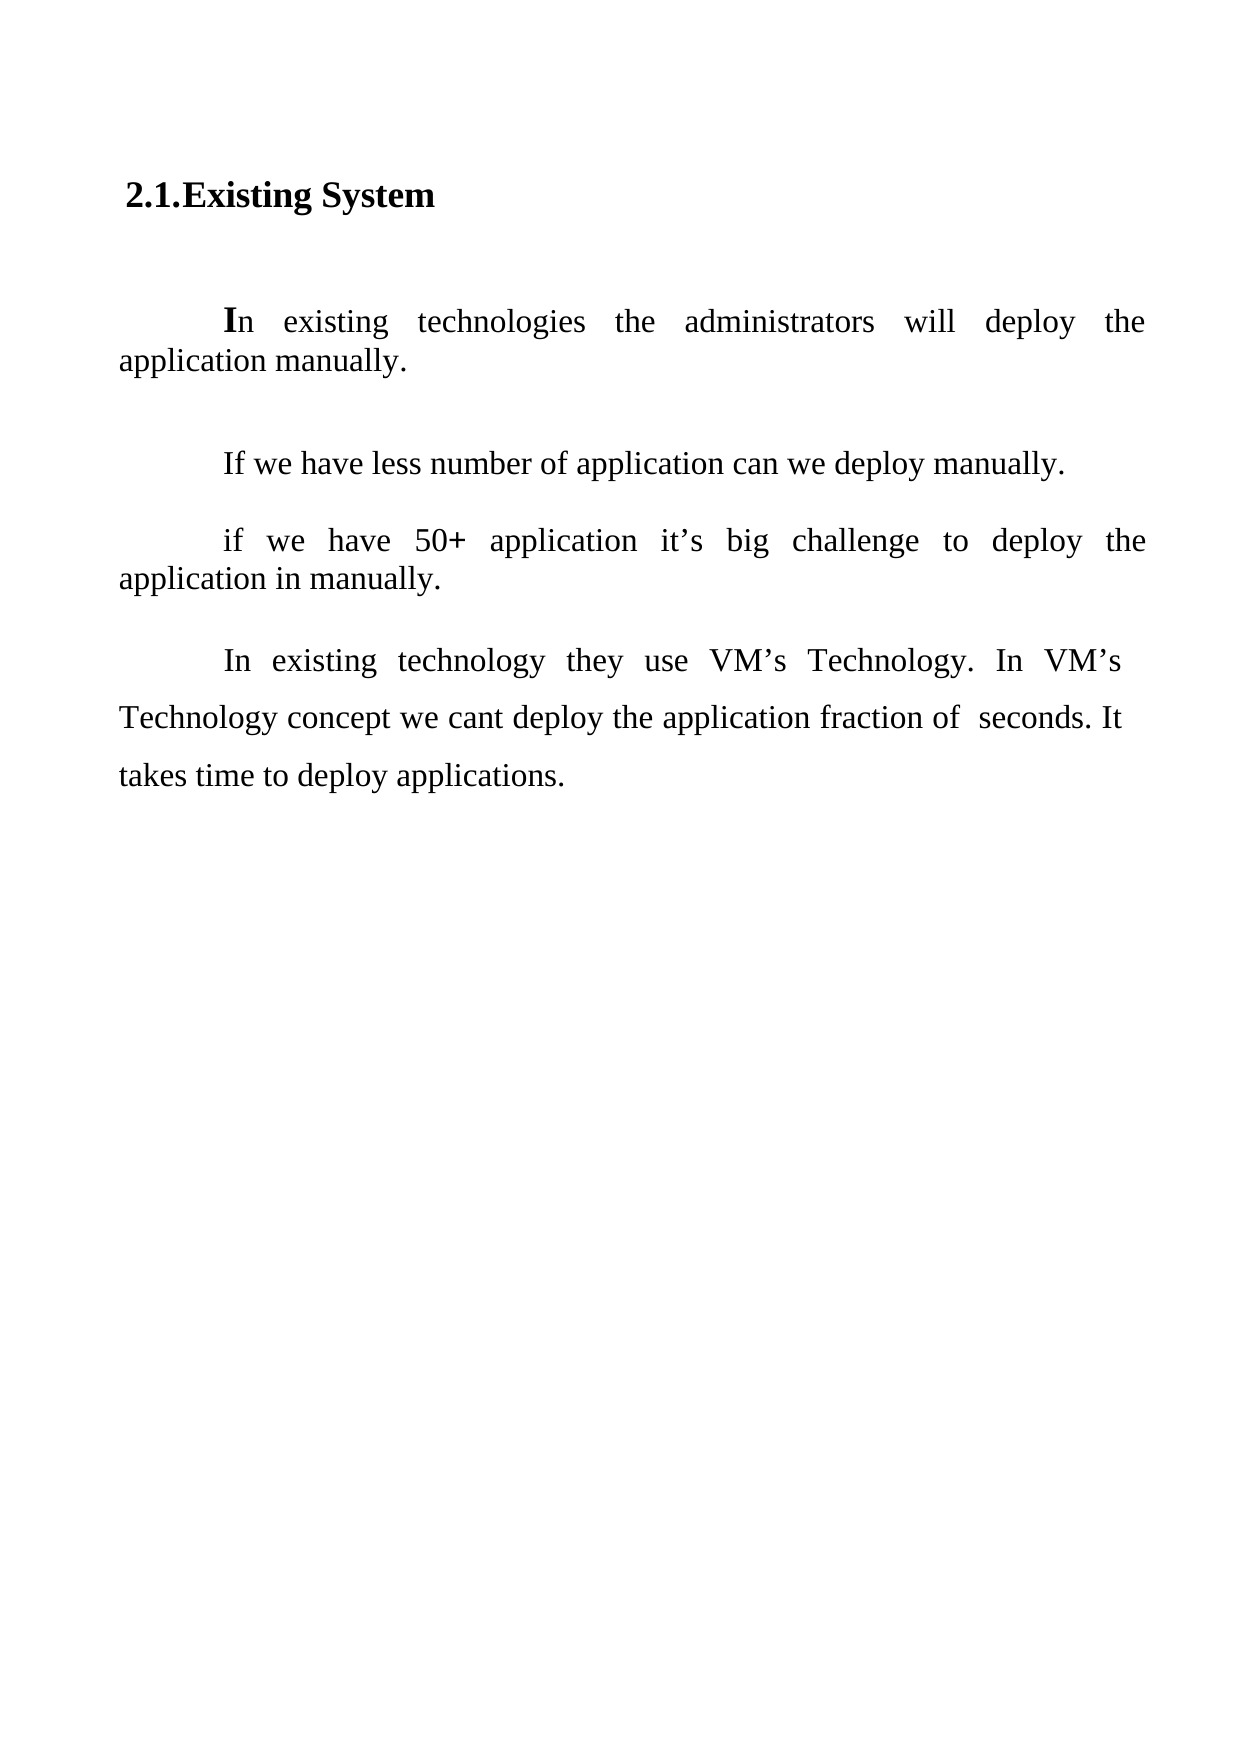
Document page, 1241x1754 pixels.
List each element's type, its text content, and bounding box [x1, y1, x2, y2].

list if we have 50+ application it’s big challenge to deploy the application in manually. [119, 520, 1147, 597]
list In existing technologies the administrators will deploy the application manually. [119, 297, 1147, 379]
list If we have less number of application can we deploy manually. [119, 443, 1147, 482]
list Existing System [125, 173, 1176, 216]
text In existing technology they use VM’s Technology. In VM’s Technology concept we cant deploy the application fraction of seconds. It takes time to deploy applications. [119, 640, 1123, 794]
